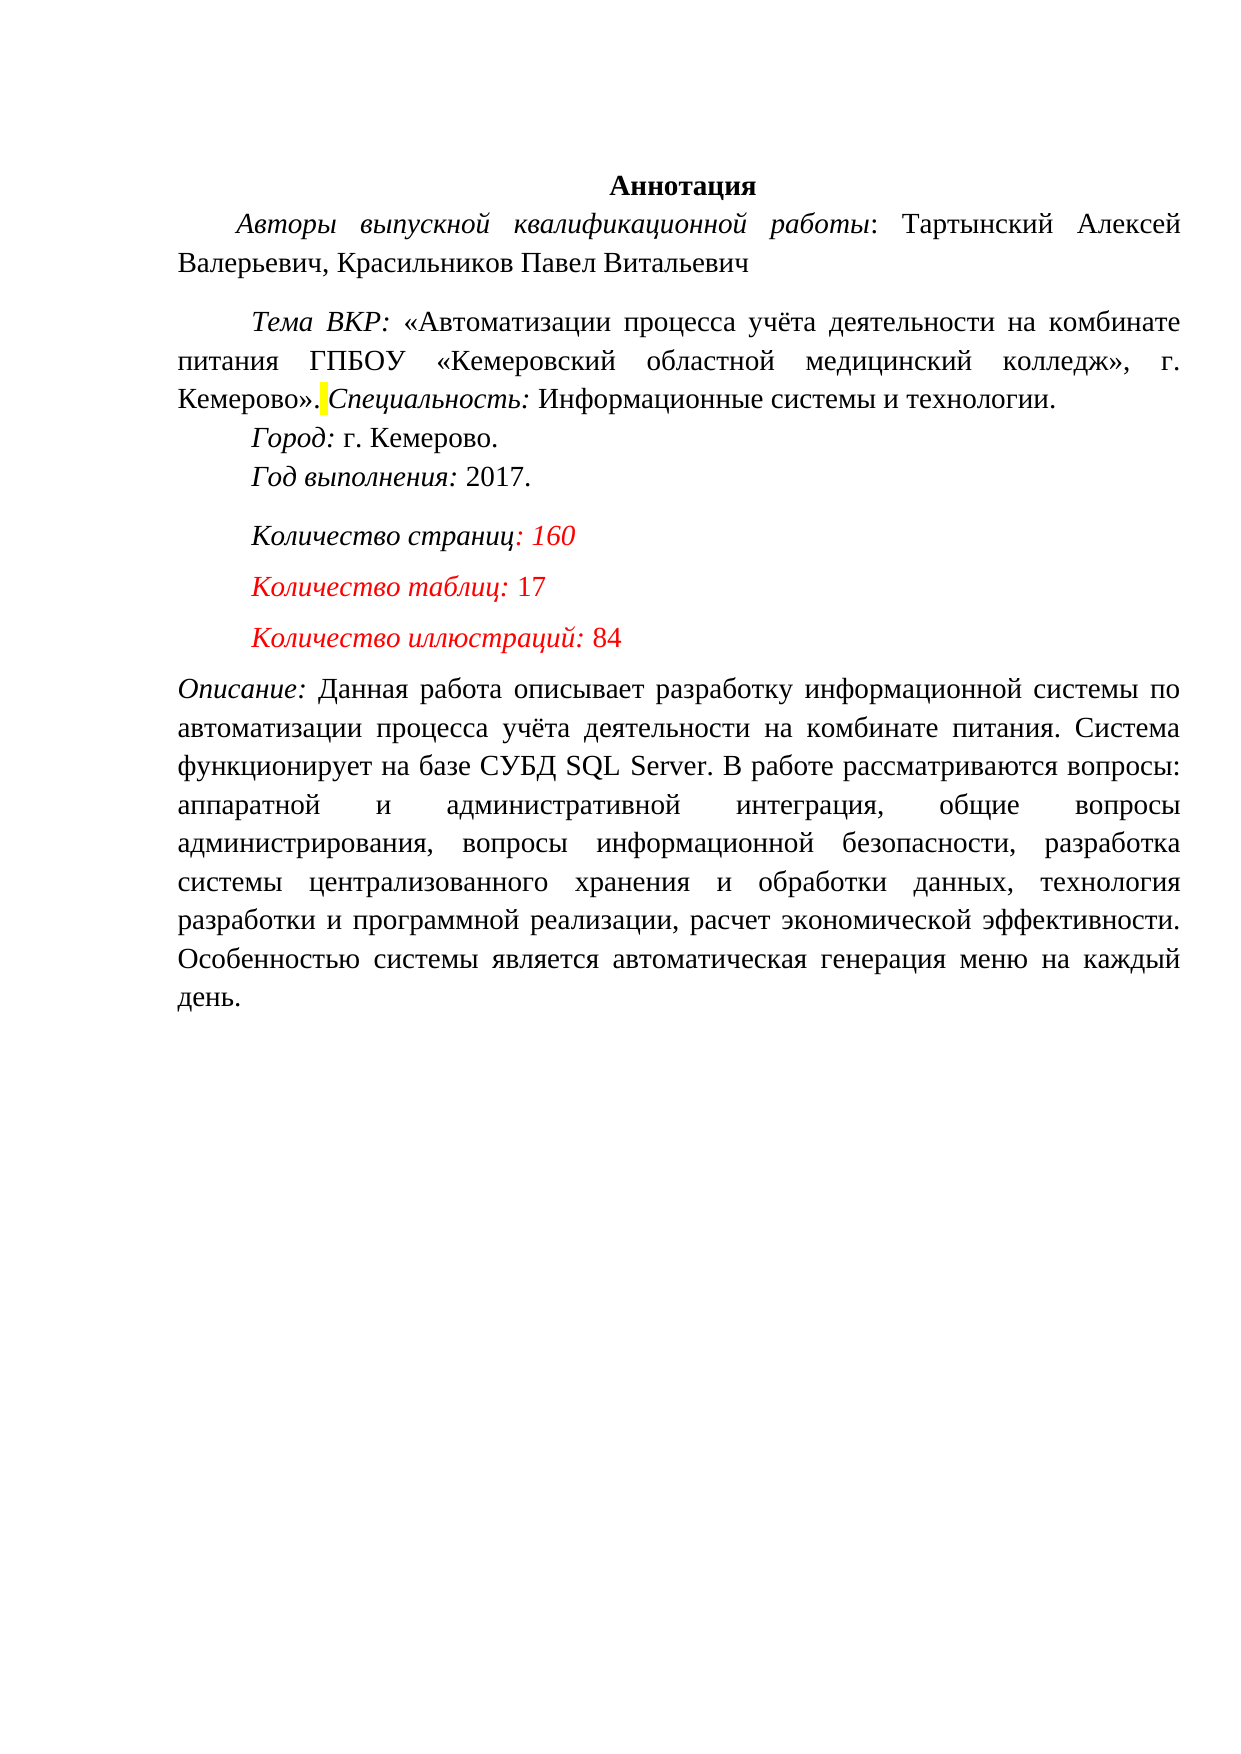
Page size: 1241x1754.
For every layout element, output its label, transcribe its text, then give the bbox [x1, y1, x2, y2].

text Количество иллюстраций: 84 [177, 620, 1181, 654]
text Год выполнения: 2017. [177, 459, 1181, 492]
text Количество страниц: 160 [177, 518, 1181, 552]
subtitle Аннотация [177, 168, 1181, 202]
text Тема ВКР: «Автоматизации процесса учёта деятельности на комбинате питания ГПБОУ «Кемеровский областной медицинский колледж», г. Кемерово». Специальность: Информационные системы и технологии. [177, 304, 1181, 415]
text Город: г. Кемерово. [177, 420, 1181, 454]
text Описание: Данная работа описывает разработку информационной системы по автоматизации процесса учёта деятельности на комбинате питания. Система функционирует на базе СУБД SQL Server. В работе рассматриваются вопросы: аппаратной и административной интеграция, общие вопросы администрирования, вопросы информационной безопасности, разработка системы централизованного хранения и обработки данных, технология разработки и программной реализации, расчет экономической эффективности. Особенностью системы является автоматическая генерация меню на каждый день. [177, 671, 1181, 1013]
text Количество таблиц: 17 [177, 569, 1181, 603]
text Авторы выпускной квалификационной работы: Тартынский Алексей Валерьевич, Красильников Павел Витальевич [177, 207, 1181, 279]
